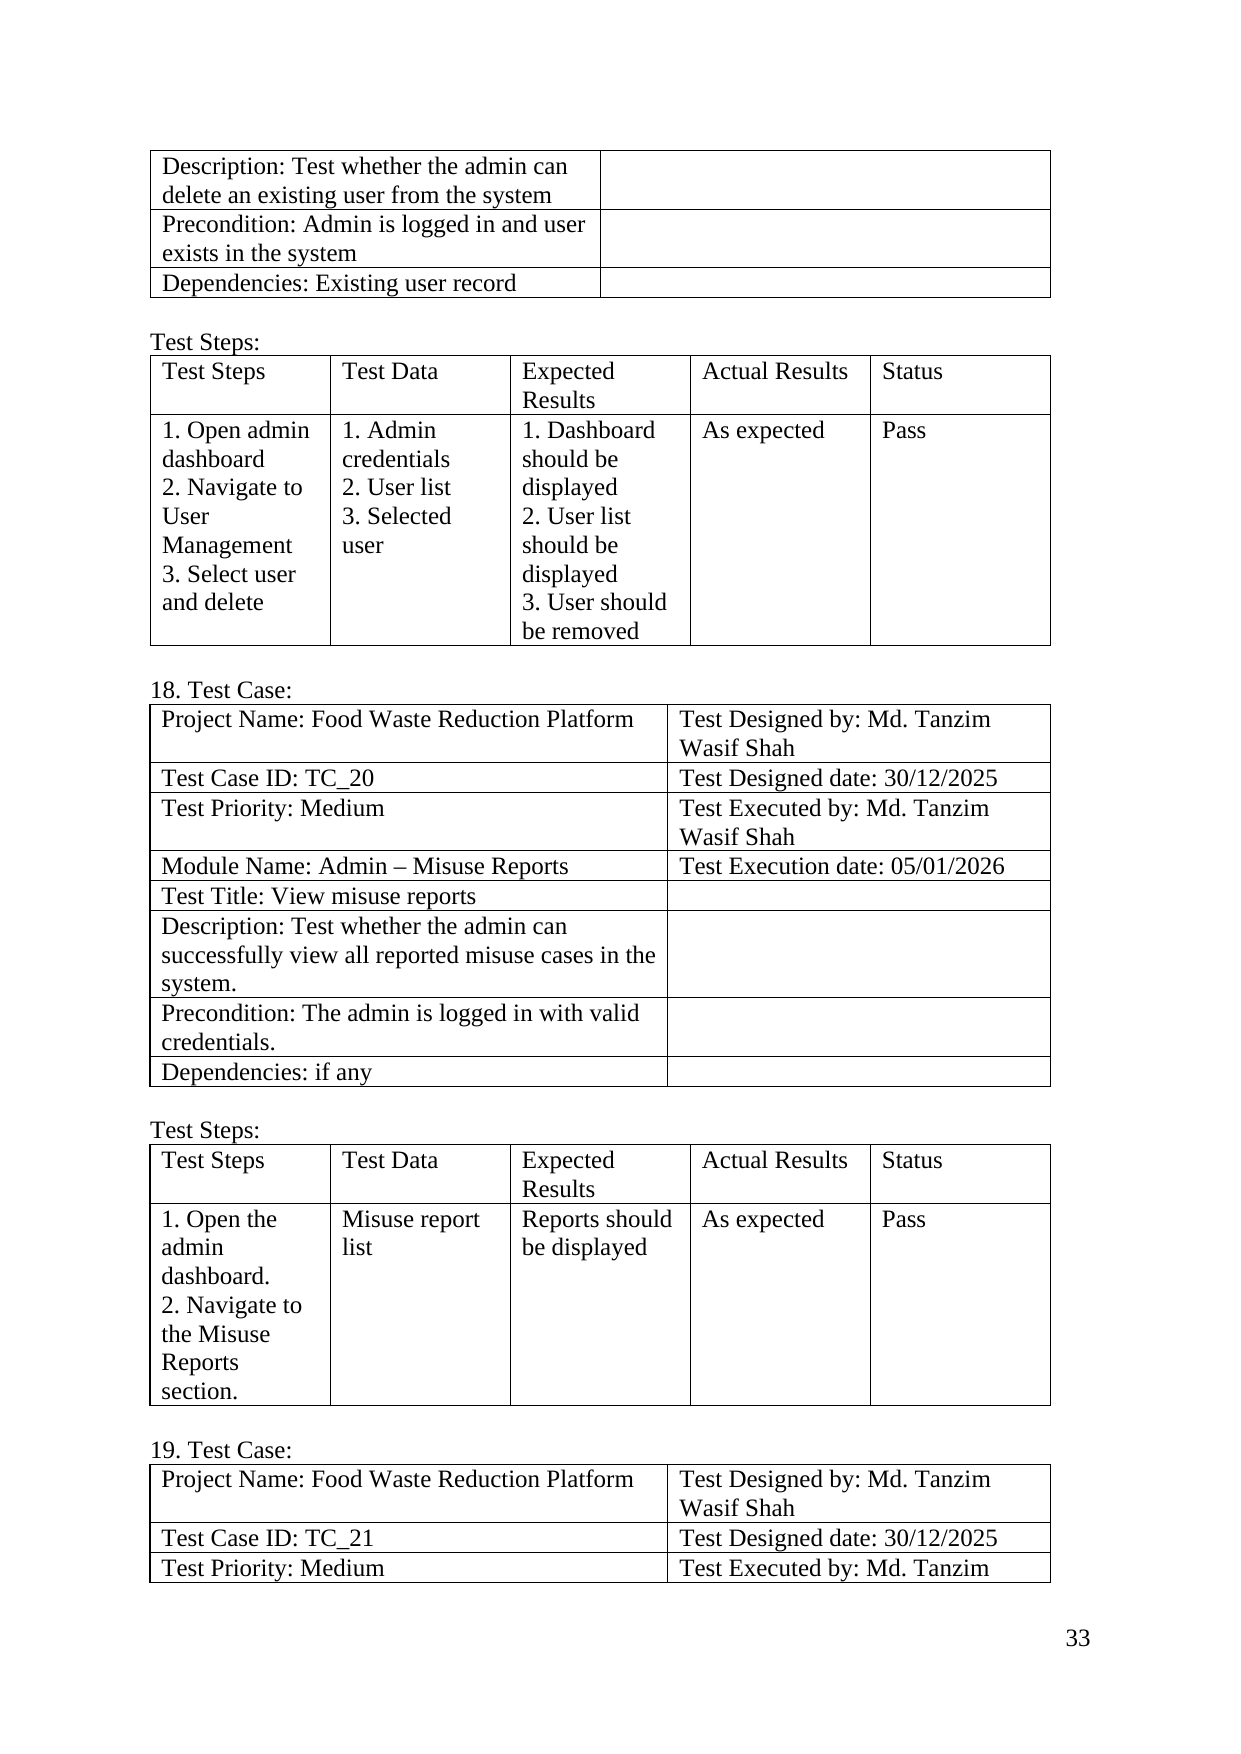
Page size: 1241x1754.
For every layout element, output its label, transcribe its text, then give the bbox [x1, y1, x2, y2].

text Test Steps: [150, 1115, 1090, 1144]
text 19. Test Case: [150, 1435, 1090, 1463]
table_header Test Steps [151, 1145, 330, 1203]
table_cell As expected [691, 415, 870, 645]
table_cell [668, 911, 1050, 997]
table_cell Pass [871, 415, 1050, 645]
table_cell Test Execution date: 05/01/2026 [668, 851, 1050, 880]
table_cell 1. Admin credentials 2. User list 3. Selected user [331, 415, 510, 645]
table_cell [601, 210, 1050, 267]
table_cell [668, 1057, 1050, 1086]
table_cell Test Case ID: TC_20 [151, 763, 667, 792]
table_header Test Data [331, 356, 510, 414]
table_header Status [871, 356, 1050, 414]
table_header Test Designed by: Md. Tanzim Wasif Shah [668, 705, 1050, 762]
table_cell Precondition: The admin is logged in with valid credentials. [151, 998, 667, 1056]
table_cell Dependencies: if any [151, 1057, 667, 1086]
table_cell Misuse report list [331, 1204, 510, 1405]
table_header Actual Results [691, 1145, 870, 1203]
table_header Project Name: Food Waste Reduction Platform [151, 705, 667, 762]
table_cell Description: Test whether the admin can successfully view all reported misuse cases in the system. [151, 911, 667, 997]
table_cell Precondition: Admin is logged in and user exists in the system [151, 210, 600, 267]
table_header Expected Results [511, 1145, 690, 1203]
table_cell Reports should be displayed [511, 1204, 690, 1405]
table_cell Module Name: Admin – Misuse Reports [151, 851, 667, 880]
table_header Test Designed by: Md. Tanzim Wasif Shah [668, 1465, 1050, 1522]
table_cell Description: Test whether the admin can delete an existing user from the system [151, 151, 600, 208]
table_cell Test Priority: Medium [151, 793, 667, 850]
text 18. Test Case: [150, 675, 1090, 703]
table_cell Test Executed by: Md. Tanzim Wasif Shah [668, 793, 1050, 850]
table_header Actual Results [691, 356, 870, 414]
table_header Status [871, 1145, 1050, 1203]
table_cell Test Case ID: TC_21 [151, 1523, 667, 1552]
table_header Project Name: Food Waste Reduction Platform [151, 1465, 667, 1522]
table_header Test Steps [151, 356, 330, 414]
table_cell [601, 151, 1050, 208]
table_cell [668, 998, 1050, 1056]
table_cell Test Designed date: 30/12/2025 [668, 763, 1050, 792]
table_cell Test Designed date: 30/12/2025 [668, 1523, 1050, 1552]
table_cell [151, 1553, 667, 1582]
table_cell Test Title: View misuse reports [151, 881, 667, 910]
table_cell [668, 1553, 1050, 1582]
table_cell [668, 881, 1050, 910]
text Test Steps: [150, 298, 1090, 355]
table_cell Pass [871, 1204, 1050, 1405]
table_cell 1. Dashboard should be displayed 2. User list should be displayed 3. User should be removed [511, 415, 690, 645]
table_header Test Data [331, 1145, 510, 1203]
table_cell 1. Open the admin dashboard. 2. Navigate to the Misuse Reports section. [151, 1204, 330, 1405]
table_cell Dependencies: Existing user record [151, 268, 600, 297]
table_cell As expected [691, 1204, 870, 1405]
table_header Expected Results [511, 356, 690, 414]
table_cell 1. Open admin dashboard 2. Navigate to User Management 3. Select user and delete [151, 415, 330, 645]
table_cell [601, 268, 1050, 297]
